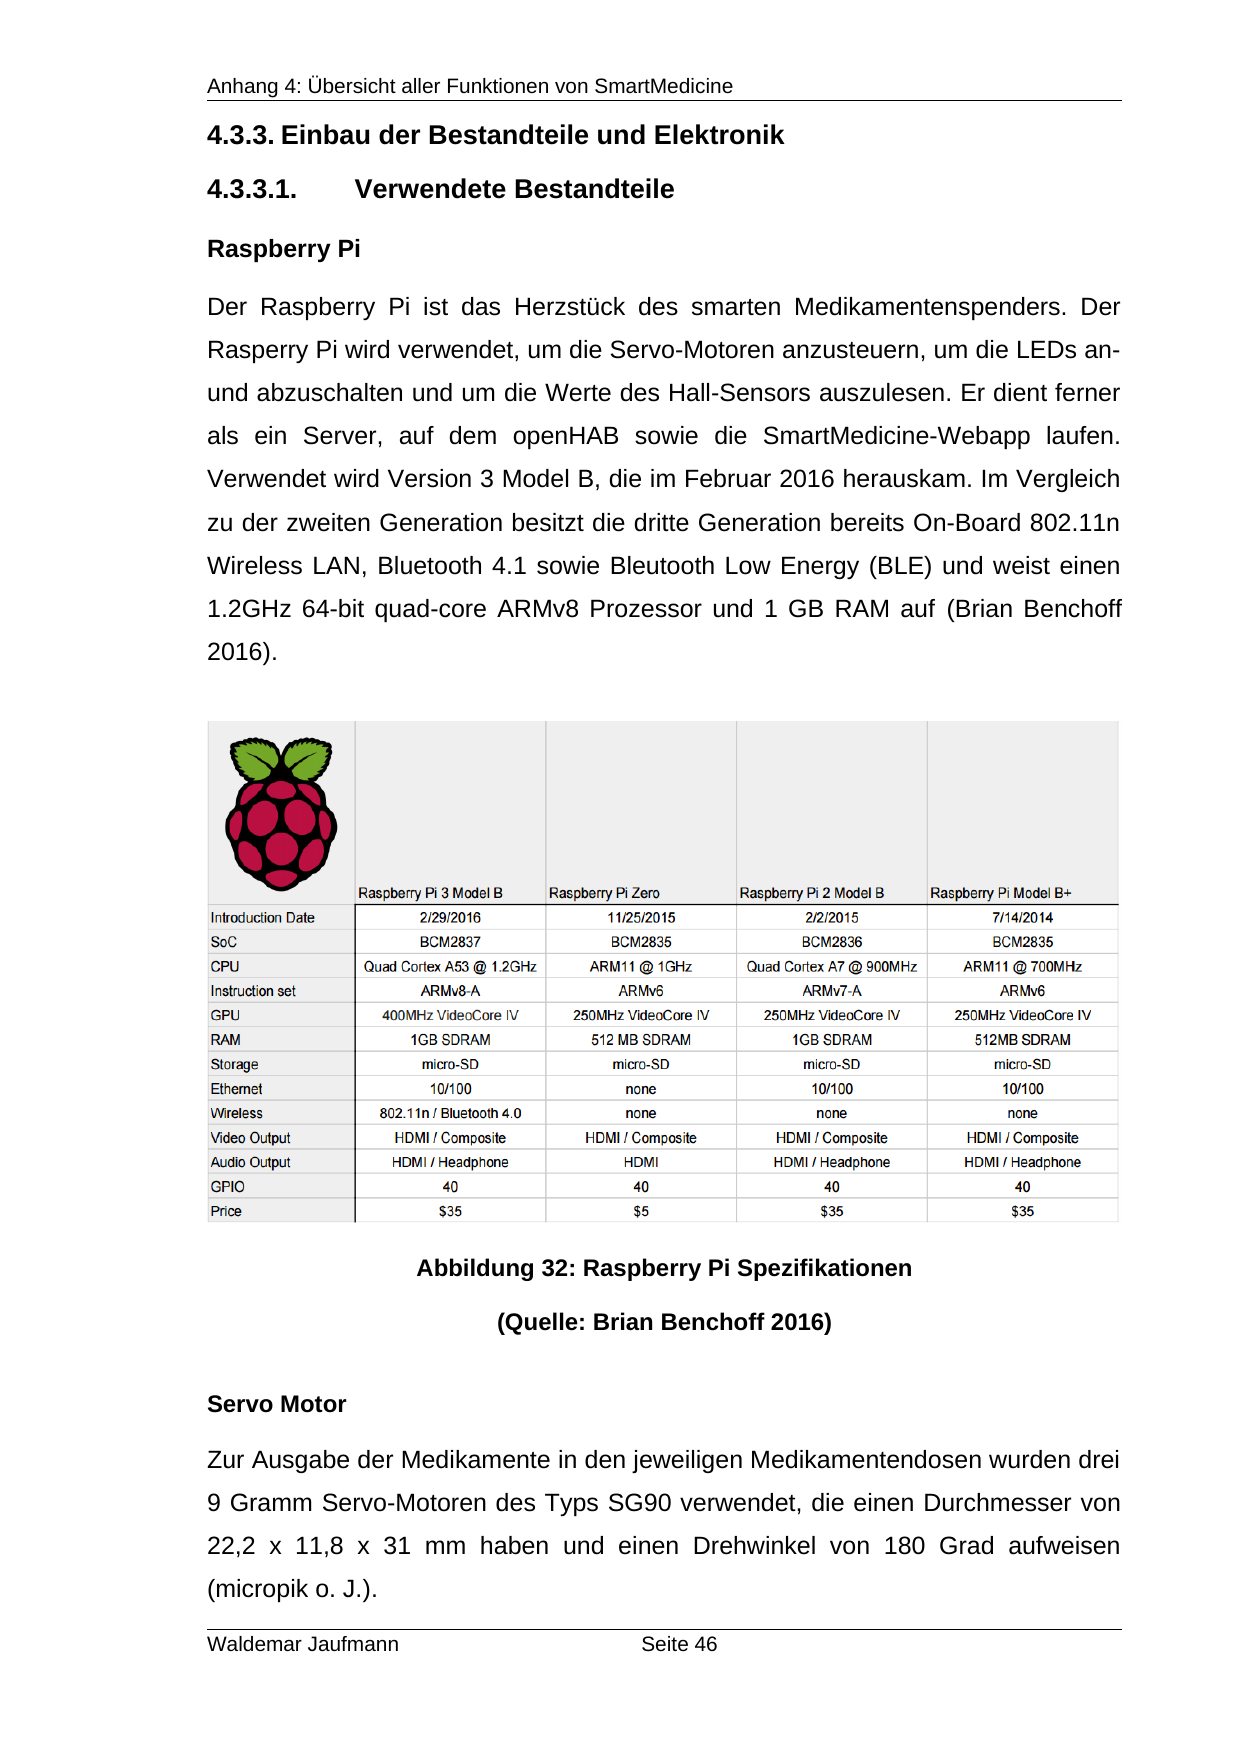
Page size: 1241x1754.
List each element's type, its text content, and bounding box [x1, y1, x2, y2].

text Zur Ausgabe der Medikamente in den jeweiligen Medikamentendosen wurden drei 9 Gramm Servo-Motoren des Typs SG90 verwendet, die einen Durchmesser von 22,2 x 11,8 x 31 mm haben und einen Drehwinkel von 180 Grad aufweisen (micropik o. J.). [207, 1445, 1122, 1603]
text Servo Motor [207, 1389, 1122, 1417]
subtitle Einbau der Bestandteile und Elektronik [207, 118, 1122, 151]
text (Quelle: Brian Benchoff 2016) [207, 1308, 1122, 1336]
text Raspberry Pi [207, 234, 1122, 263]
subtitle Verwendete Bestandteile [207, 172, 1122, 206]
picture [207, 721, 1122, 1228]
text Abbildung 32: Raspberry Pi Spezifikationen [207, 1254, 1122, 1282]
text Der Raspberry Pi ist das Herzstück des smarten Medikamentenspenders. Der Rasperry Pi wird verwendet, um die Servo-Motoren anzusteuern, um die LEDs an- und abzuschalten und um die Werte des Hall-Sensors auszulesen. Er dient ferner als ein Server, auf dem openHAB sowie die SmartMedicine-Webapp laufen. Verwendet wird Version 3 Model B, die im Februar 2016 herauskam. Im Vergleich zu der zweiten Generation besitzt die dritte Generation bereits On-Board 802.11n Wireless LAN, Bluetooth 4.1 sowie Bleutooth Low Energy (BLE) und weist einen 1.2GHz 64-bit quad-core ARMv8 Prozessor und 1 GB RAM auf (Brian Benchoff 2016). [207, 292, 1122, 666]
